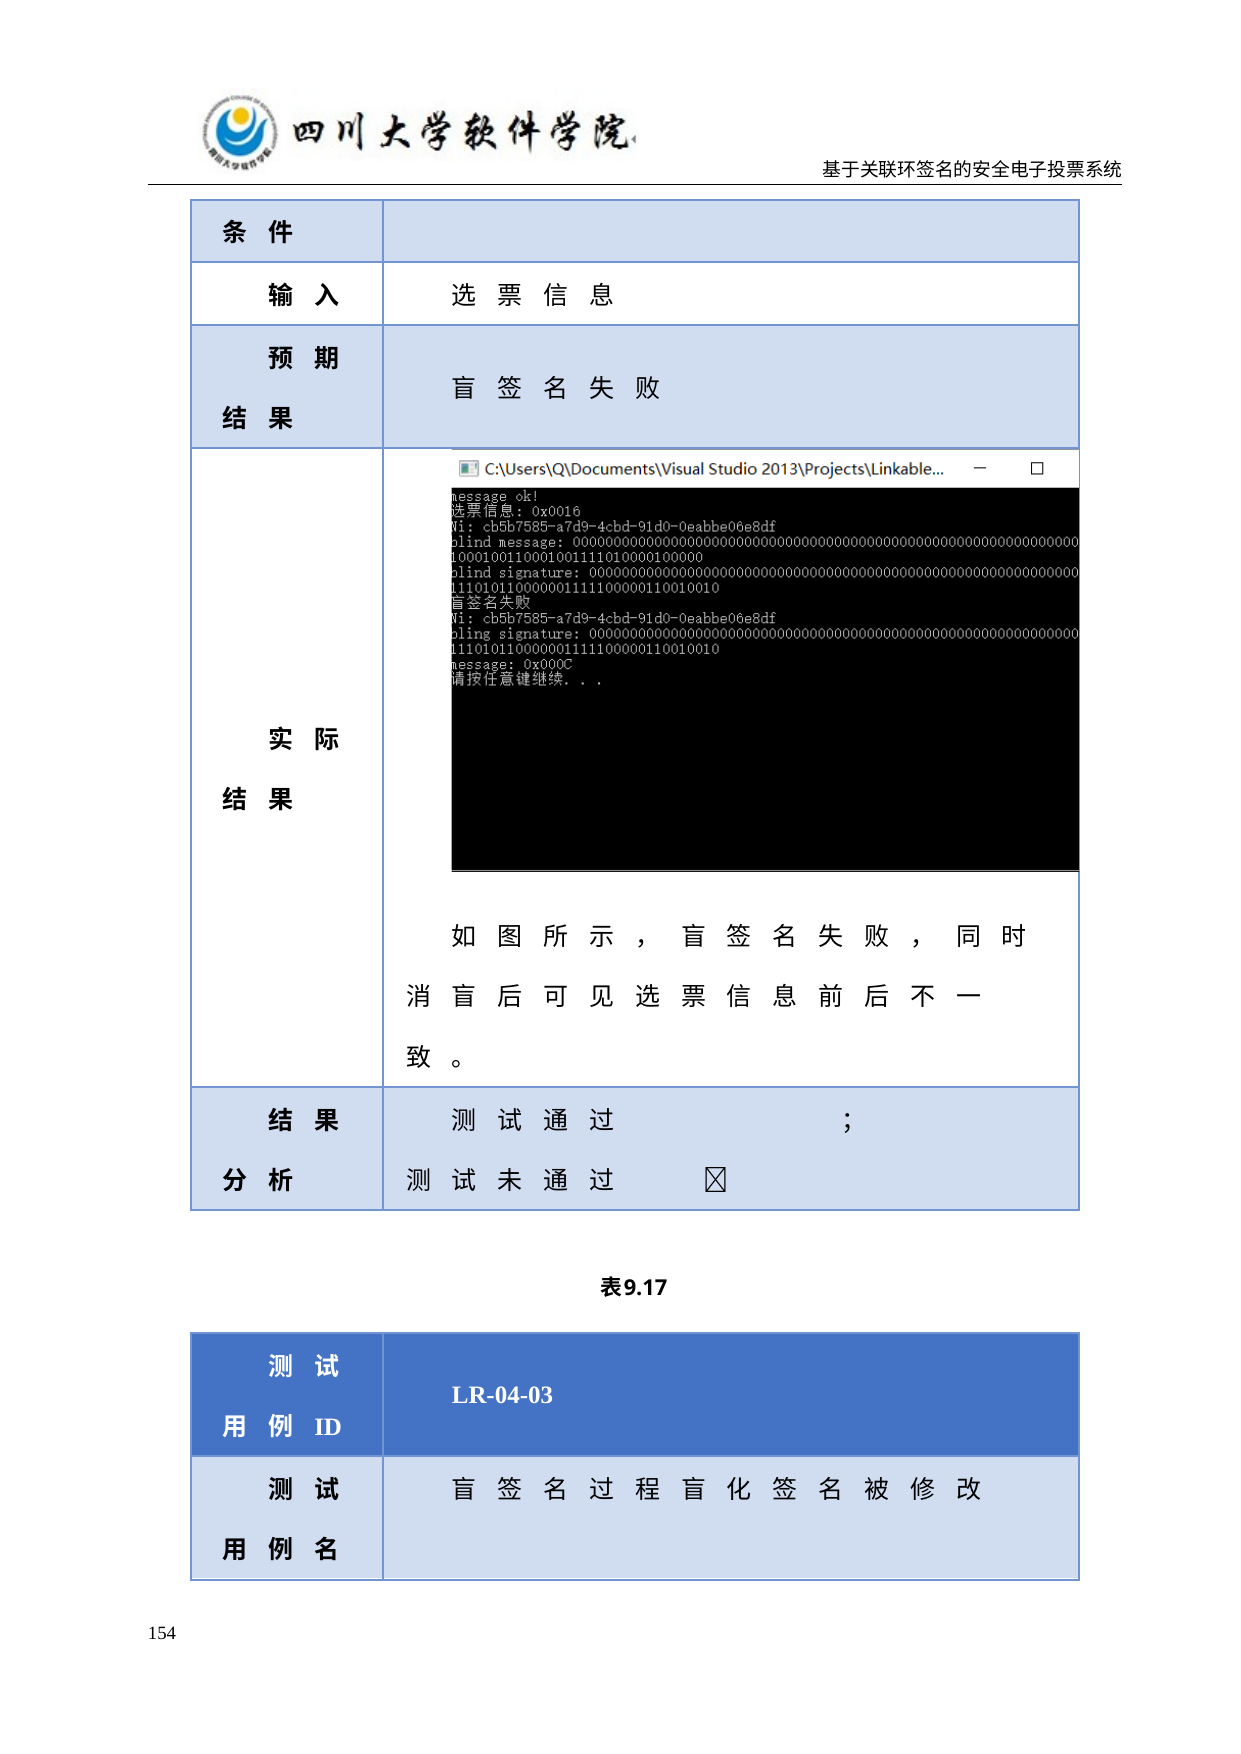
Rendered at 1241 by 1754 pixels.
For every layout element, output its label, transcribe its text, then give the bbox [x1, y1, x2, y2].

table_cell 结果分析 [192, 1088, 382, 1209]
table_cell 无 [384, 201, 1078, 261]
table_cell 盲签名失败 [384, 326, 1078, 447]
picture [197, 88, 639, 177]
table_cell 选票信息 [384, 263, 1078, 324]
table_cell 预置条件 [192, 201, 382, 261]
table_cell 输入 [192, 263, 382, 324]
text 表9.17 [154, 1256, 1116, 1317]
table_cell 如图所示，盲签名失败，同时消盲后可见选票信息前后不一致。 [384, 449, 1078, 1086]
table_header LR-04-03 [384, 1334, 1078, 1455]
table_header 测试用例ID [192, 1334, 382, 1455]
table_cell 预期结果 [192, 326, 382, 447]
table_cell 测试用例名称 [192, 1457, 382, 1578]
table_cell 实际结果 [192, 449, 382, 1086]
picture [451, 449, 1079, 872]
table_cell 盲签名过程盲化签名被修改 [384, 1457, 1078, 1578]
table_cell 测试通过 ； 测试未通过 [384, 1088, 1078, 1209]
